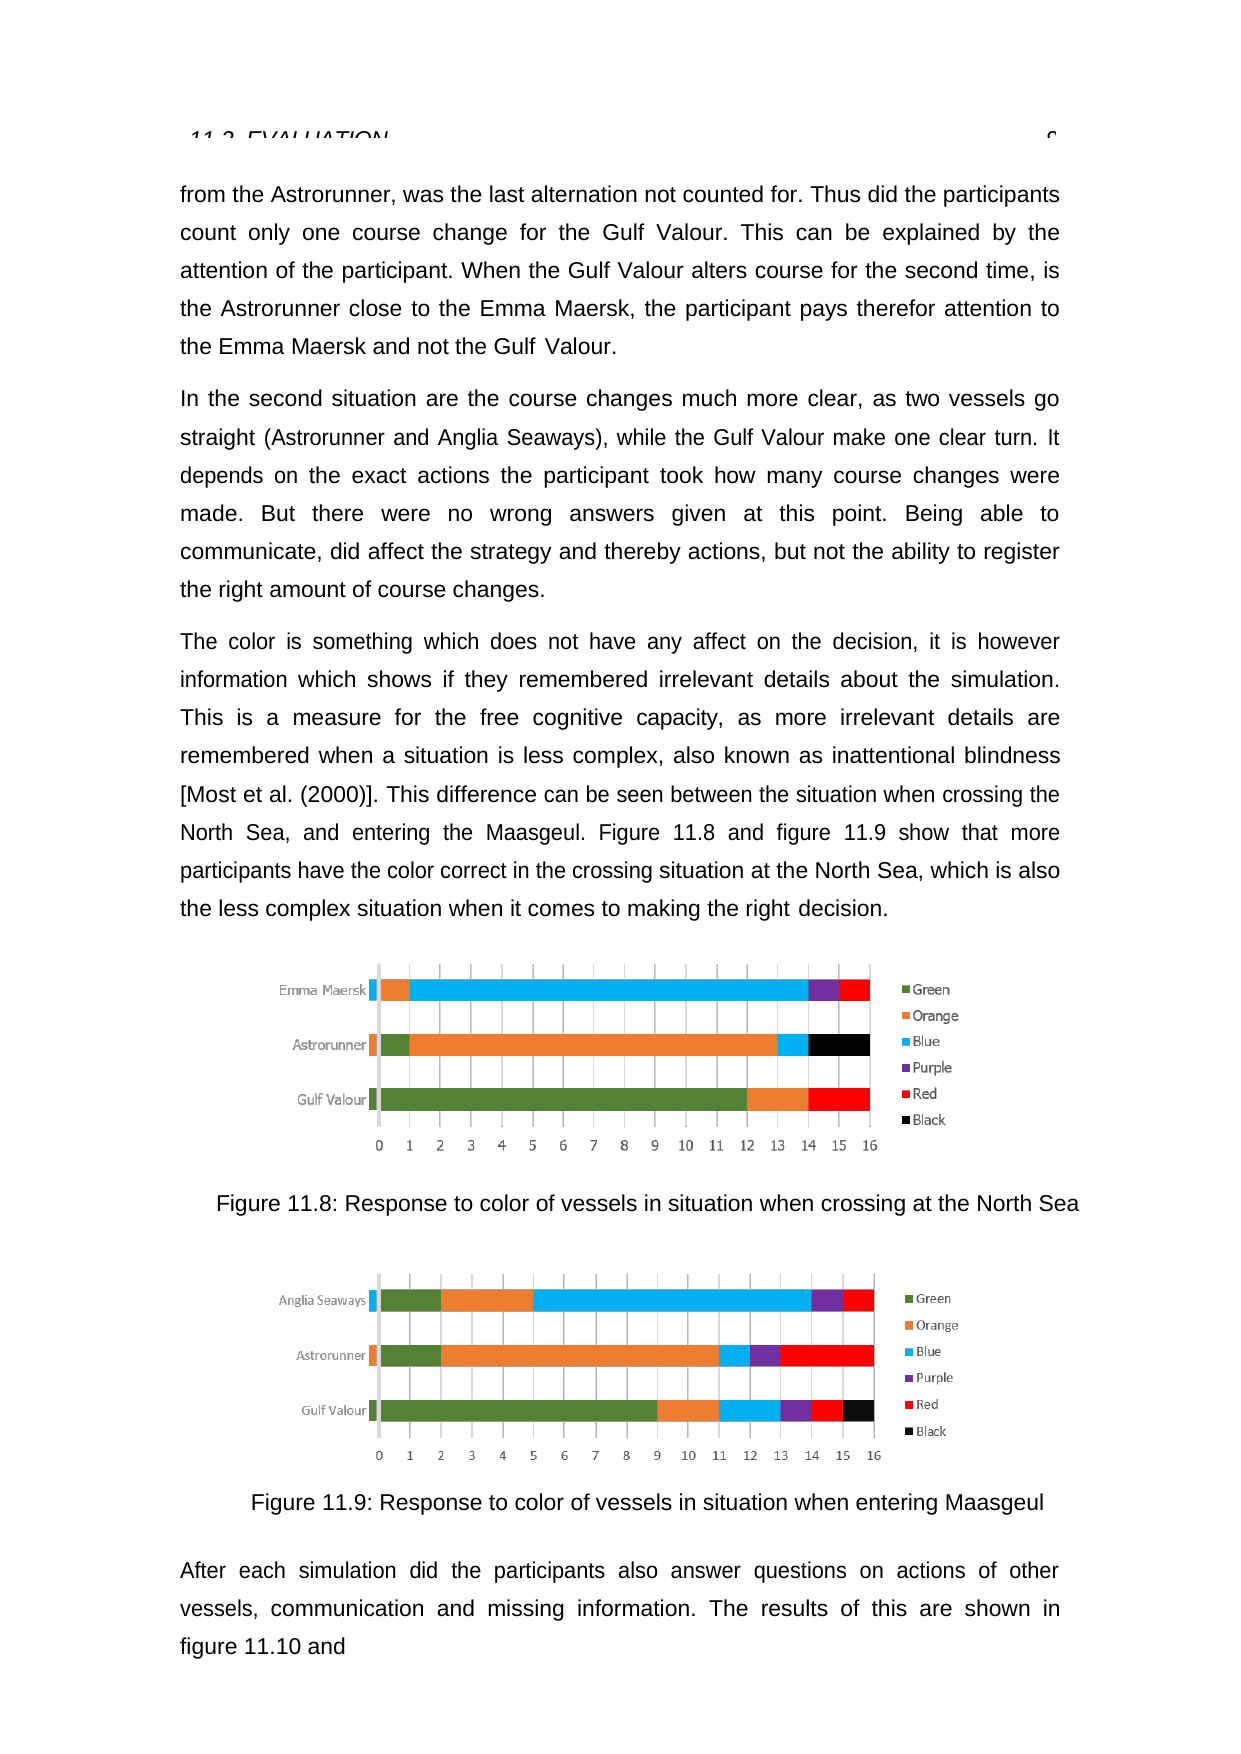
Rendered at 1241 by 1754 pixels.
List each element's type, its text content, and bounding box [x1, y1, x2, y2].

picture [268, 1256, 973, 1474]
text The color is something which does not have any affect on the decision, it is however information which shows if they remembered irrelevant details about the simulation. This is a measure for the free cognitive capacity, as more irrelevant details are remembered when a situation is less complex, also known as inattentional blindness [Most et al. (2000)]. This difference can be seen between the situation when crossing the North Sea, and entering the Maasgeul. Figure 11.8 and figure 11.9 show that more participants have the color correct in the crossing situation at the North Sea, which is also the less complex situation when it comes to making the right decision. [180, 628, 1061, 921]
picture [268, 946, 973, 1163]
text In the second situation are the course changes much more clear, as two vessels go straight (Astrorunner and Anglia Seaways), while the Gulf Valour make one clear turn. It depends on the exact actions the participant took how many course changes were made. But there were no wrong answers given at this point. Being able to communicate, did affect the strategy and thereby actions, but not the ability to register the right amount of course changes. [180, 385, 1060, 602]
text from the Astrorunner, was the last alternation not counted for. Thus did the participants count only one course change for the Gulf Valour. This can be explained by the attention of the participant. When the Gulf Valour alters course for the second time, is the Astrorunner close to the Emma Maersk, the participant pays therefor attention to the Emma Maersk and not the Gulf Valour. [180, 181, 1061, 359]
text After each simulation did the participants also answer questions on actions of other vessels, communication and missing information. The results of this are shown in figure 11.10 and [180, 1557, 1060, 1659]
